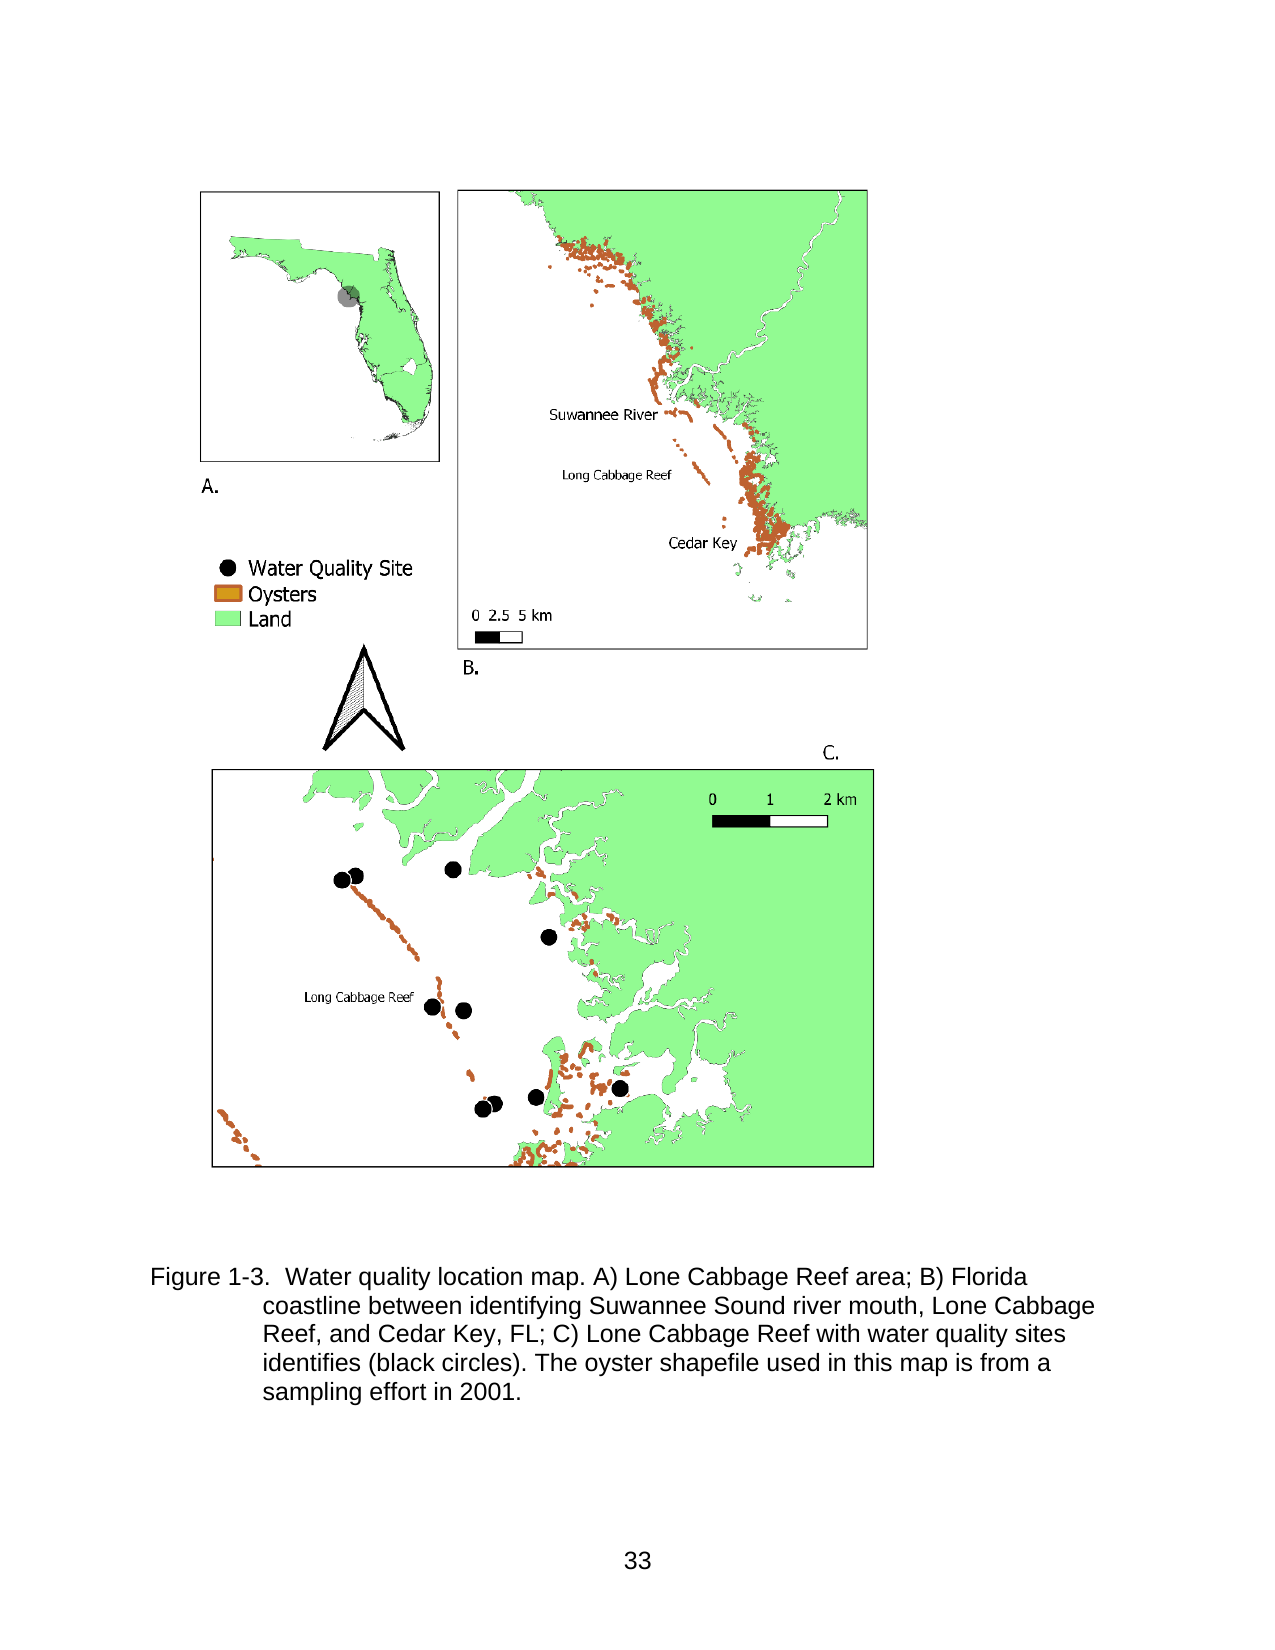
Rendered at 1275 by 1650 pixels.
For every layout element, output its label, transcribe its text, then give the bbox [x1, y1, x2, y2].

text Figure 1-3. Water quality location map. A) Lone Cabbage Reef area; B) Florida coastline between identifying Suwannee Sound river mouth, Lone Cabbage Reef, and Cedar Key, FL; C) Lone Cabbage Reef with water quality sites identifies (black circles). The oyster shapefile used in this map is from a sampling effort in 2001. [150, 945, 1125, 1406]
picture [150, 150, 919, 1237]
